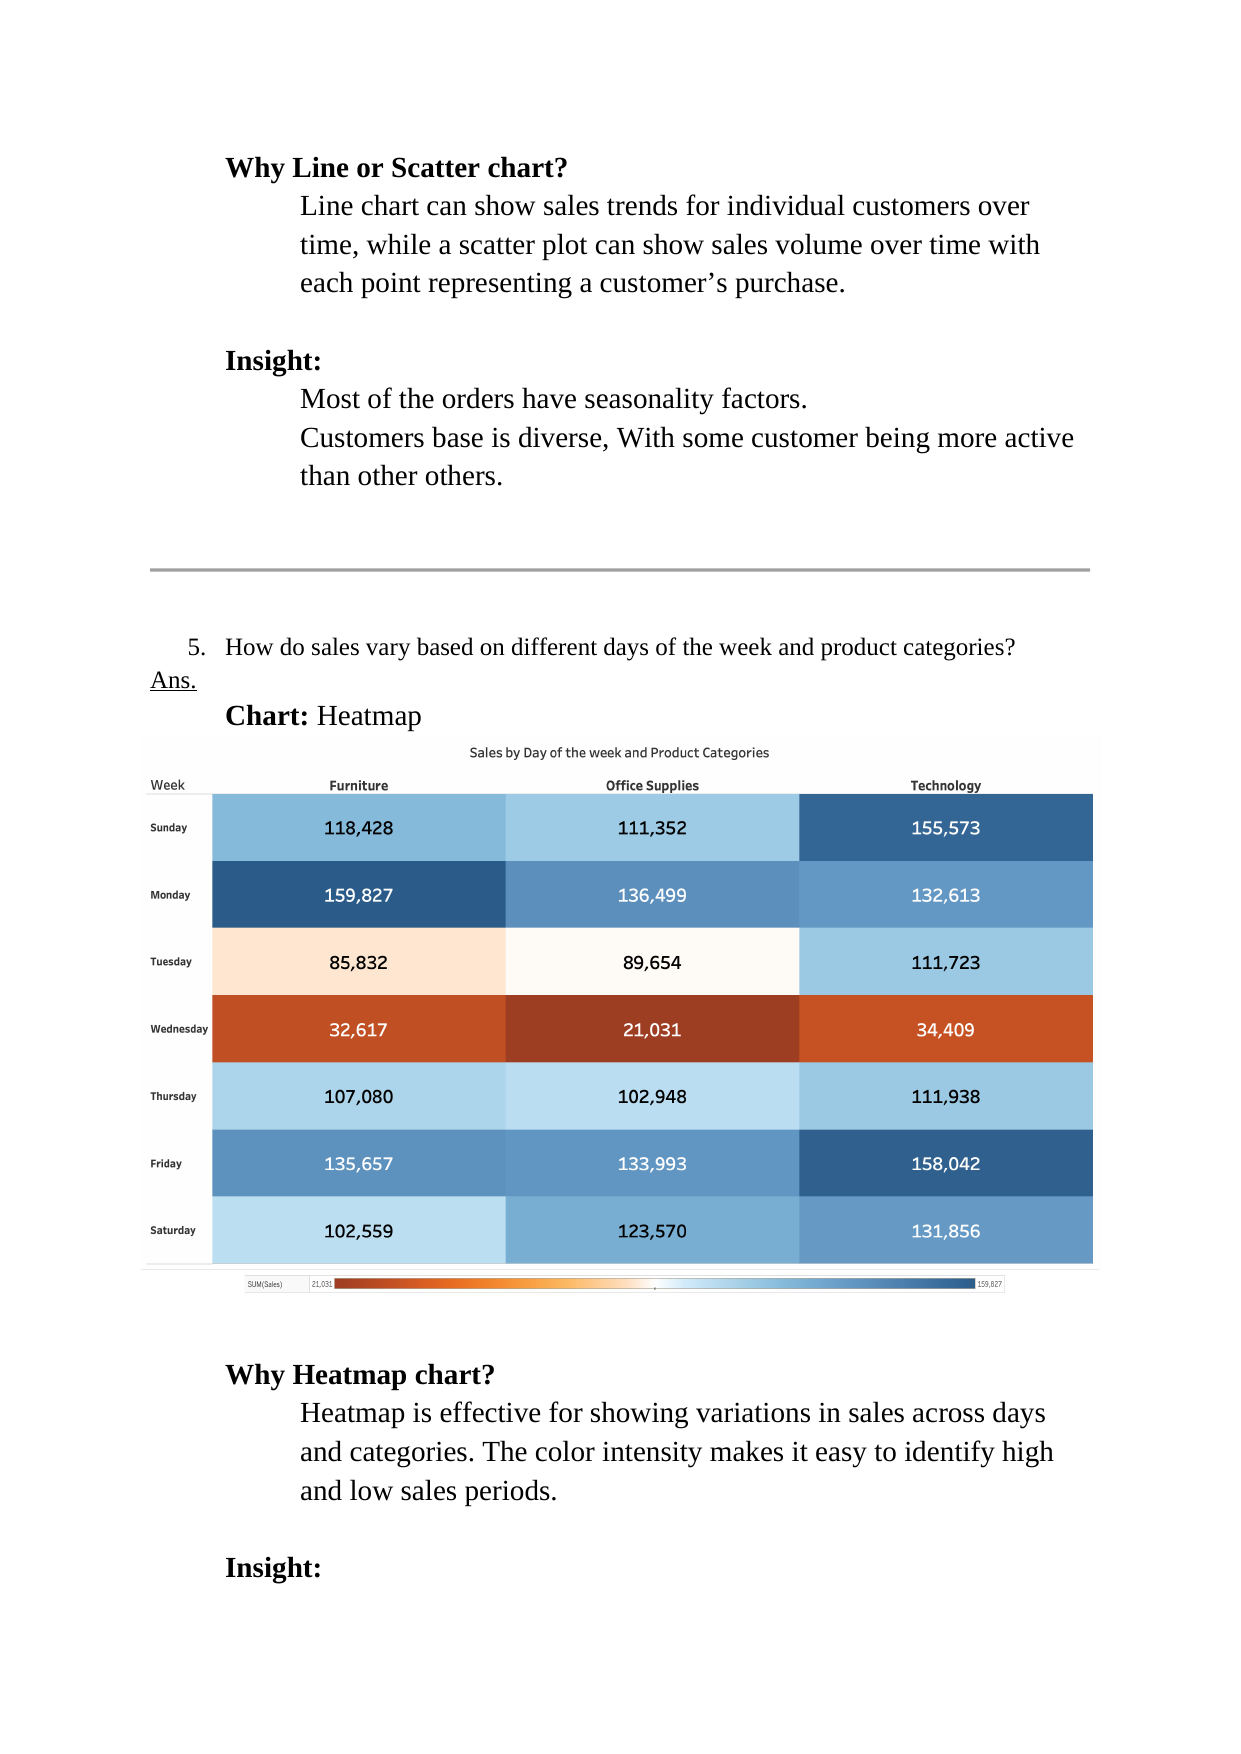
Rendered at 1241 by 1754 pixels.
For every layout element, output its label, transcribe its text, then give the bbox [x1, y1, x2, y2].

text Most of the orders have seasonality factors. [300, 381, 1090, 415]
text Chart: Heatmap [225, 698, 1090, 731]
text Why Line or Scatter chart? [225, 150, 1090, 183]
picture [141, 736, 1100, 1270]
text Insight: [225, 343, 1090, 376]
text Customers base is diverse, With some customer being more active than other others. [300, 420, 1090, 492]
text Line chart can show sales trends for individual customers over time, while a scatter plot can show sales volume over time with each point representing a customer’s purchase. [300, 188, 1090, 299]
picture [244, 1275, 1006, 1293]
text Ans. [150, 665, 1090, 693]
text Why Heatmap chart? [225, 1357, 1090, 1391]
text Insight: [225, 1550, 1090, 1583]
list How do sales vary based on different days of the week and product categories? [187, 632, 1090, 660]
text Heatmap is effective for showing variations in sales across days and categories. The color intensity makes it easy to identify high and low sales periods. [300, 1396, 1090, 1506]
